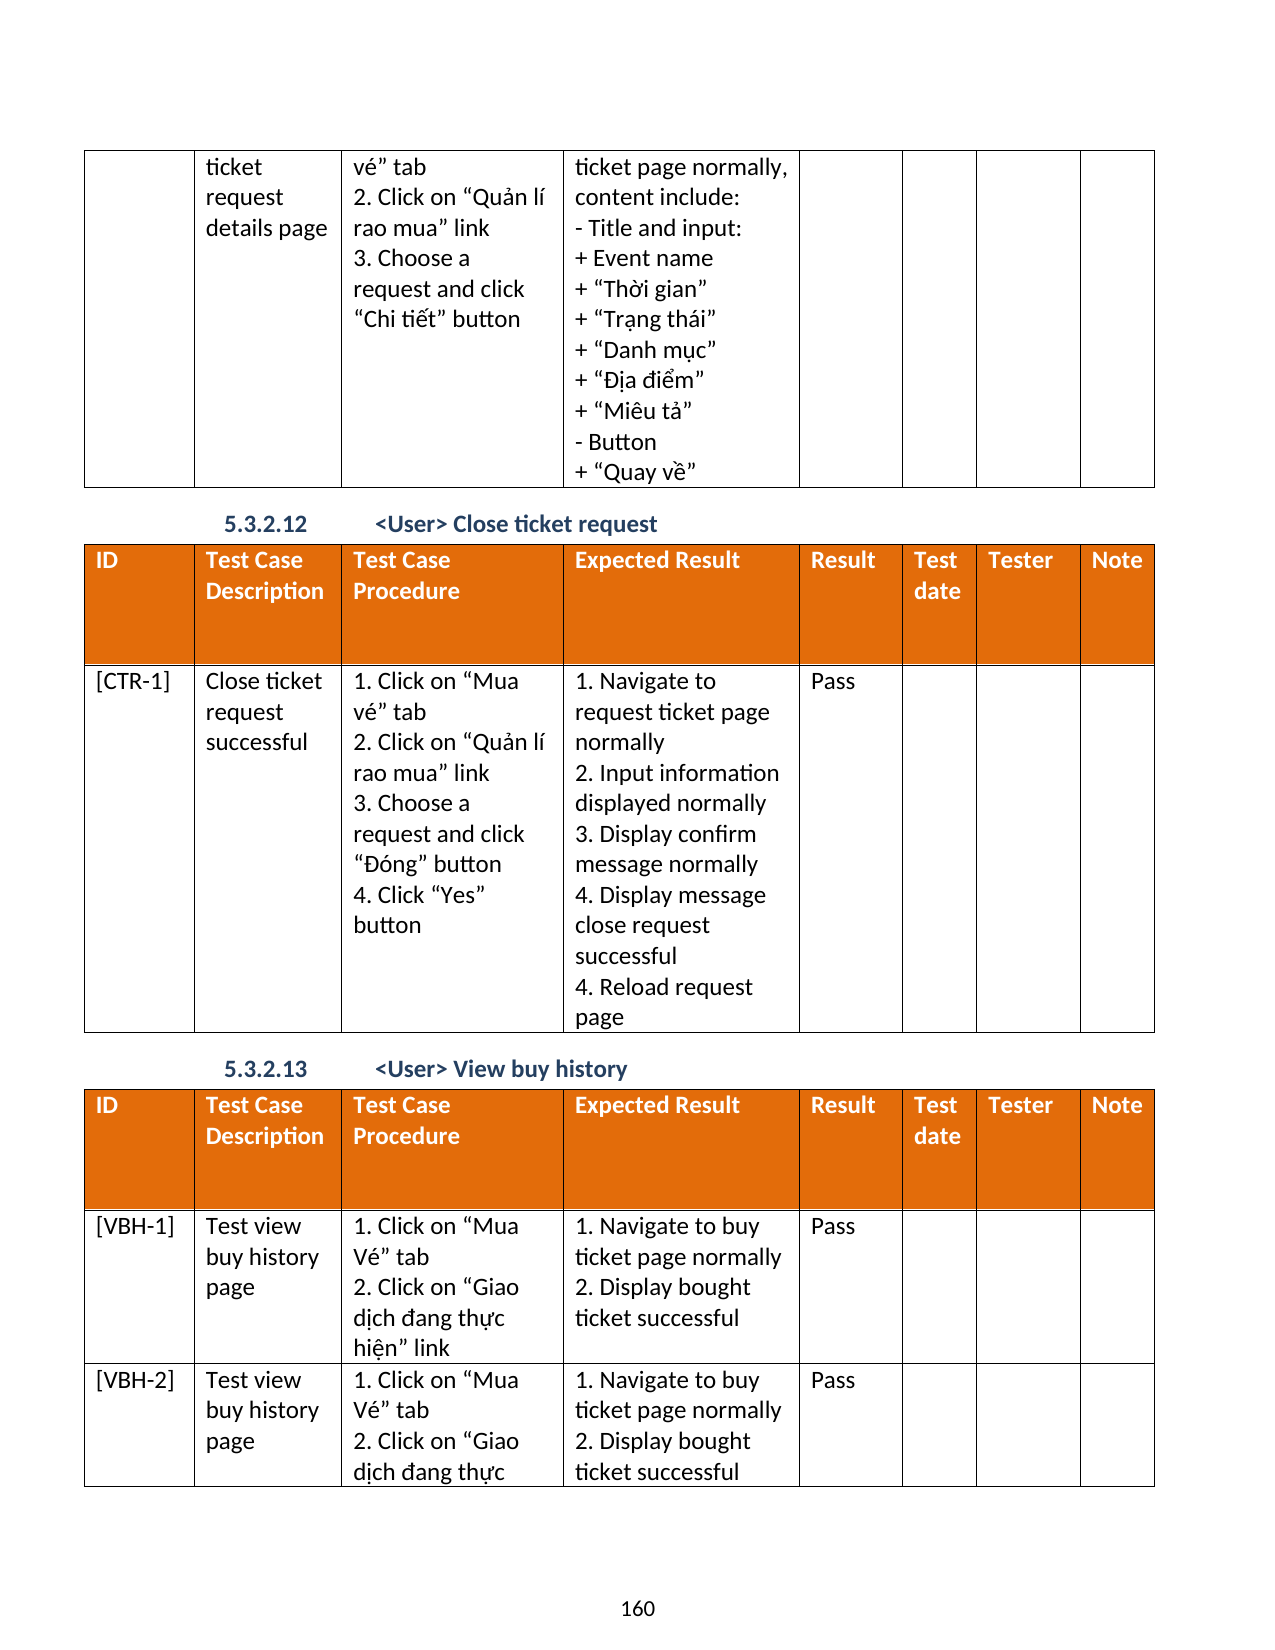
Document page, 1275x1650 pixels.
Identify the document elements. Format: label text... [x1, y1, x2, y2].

subtitle <User> Close ticket request [224, 509, 1125, 539]
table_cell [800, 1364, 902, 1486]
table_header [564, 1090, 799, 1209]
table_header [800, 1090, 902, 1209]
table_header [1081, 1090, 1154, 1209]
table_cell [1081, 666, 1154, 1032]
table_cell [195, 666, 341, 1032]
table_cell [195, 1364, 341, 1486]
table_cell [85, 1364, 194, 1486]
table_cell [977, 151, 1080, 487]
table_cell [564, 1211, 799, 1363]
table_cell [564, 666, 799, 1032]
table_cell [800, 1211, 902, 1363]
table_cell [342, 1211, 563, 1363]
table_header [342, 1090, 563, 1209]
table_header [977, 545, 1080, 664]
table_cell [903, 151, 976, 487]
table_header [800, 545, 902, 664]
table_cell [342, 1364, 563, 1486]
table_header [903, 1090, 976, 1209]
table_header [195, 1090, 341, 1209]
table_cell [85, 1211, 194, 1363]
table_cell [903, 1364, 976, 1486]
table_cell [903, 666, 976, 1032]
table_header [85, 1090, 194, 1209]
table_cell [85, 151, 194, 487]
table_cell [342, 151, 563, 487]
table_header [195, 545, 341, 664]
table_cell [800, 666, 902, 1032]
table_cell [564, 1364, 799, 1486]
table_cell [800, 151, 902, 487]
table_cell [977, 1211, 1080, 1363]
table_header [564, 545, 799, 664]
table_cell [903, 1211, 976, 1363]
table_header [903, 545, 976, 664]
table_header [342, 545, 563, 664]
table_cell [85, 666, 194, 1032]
subtitle <User> View buy history [224, 1054, 1125, 1084]
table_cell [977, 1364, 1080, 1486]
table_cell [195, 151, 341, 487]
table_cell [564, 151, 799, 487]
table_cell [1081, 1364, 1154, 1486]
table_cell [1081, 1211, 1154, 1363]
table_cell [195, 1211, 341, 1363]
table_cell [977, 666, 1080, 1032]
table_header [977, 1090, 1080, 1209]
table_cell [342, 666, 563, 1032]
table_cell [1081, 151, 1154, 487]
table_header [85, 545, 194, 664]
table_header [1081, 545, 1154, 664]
